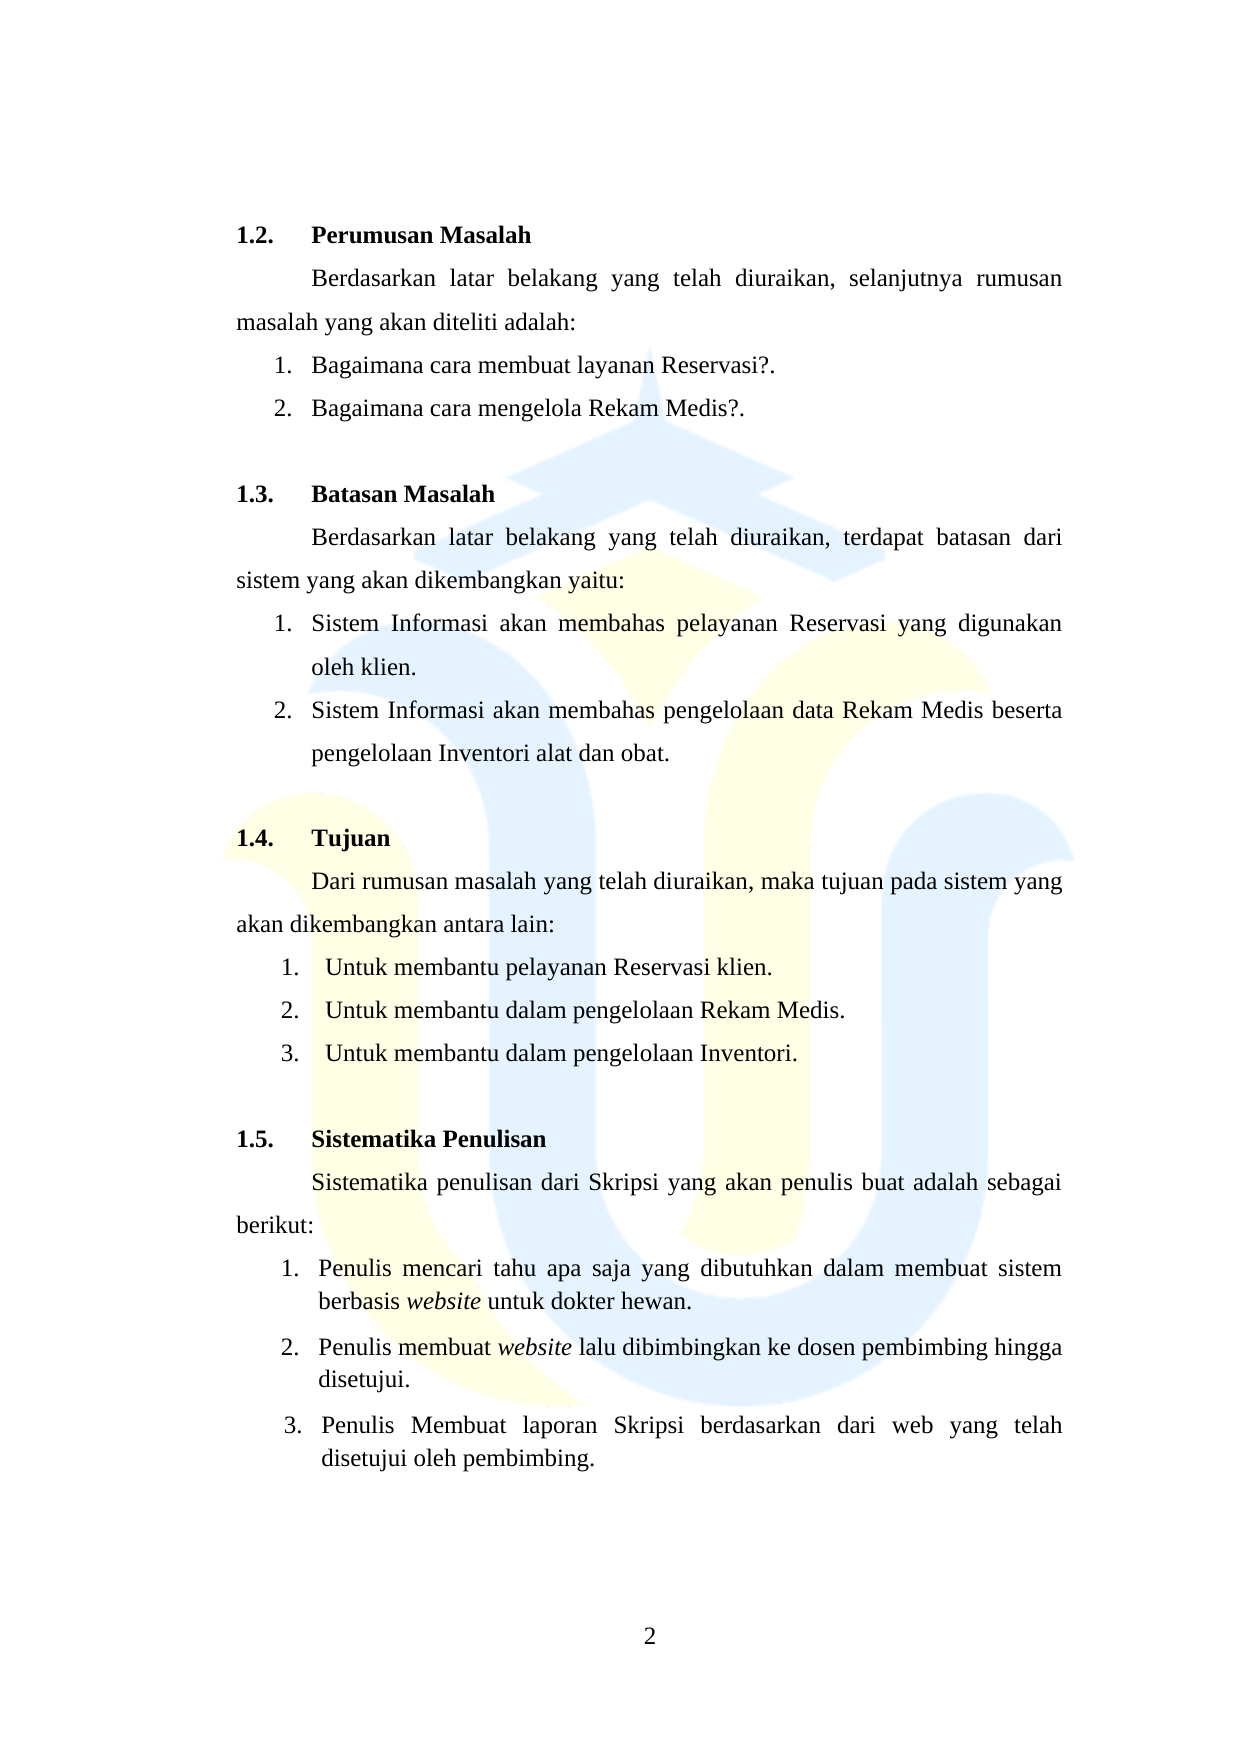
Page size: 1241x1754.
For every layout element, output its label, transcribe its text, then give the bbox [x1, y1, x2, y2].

text Dari rumusan masalah yang telah diuraikan, maka tujuan pada sistem yang akan dikembangkan antara lain: [236, 866, 1063, 938]
subtitle Batasan Masalah [236, 479, 1063, 508]
list Untuk membantu pelayanan Reservasi klien. [281, 952, 1063, 981]
list Penulis mencari tahu apa saja yang dibutuhkan dalam membuat sistem berbasis website untuk dokter hewan. [281, 1253, 1063, 1315]
subtitle Perumusan Masalah [236, 220, 1063, 249]
list Untuk membantu dalam pengelolaan Inventori. [281, 1038, 1063, 1067]
list Sistem Informasi akan membahas pelayanan Reservasi yang digunakan oleh klien. [274, 608, 1063, 680]
list Bagaimana cara membuat layanan Reservasi?. [274, 350, 1063, 378]
subtitle Tujuan [236, 823, 1063, 852]
list Bagaimana cara mengelola Rekam Medis?. [274, 393, 1063, 422]
list Penulis membuat website lalu dibimbingkan ke dosen pembimbing hingga disetujui. [281, 1332, 1063, 1393]
text Berdasarkan latar belakang yang telah diuraikan, terdapat batasan dari sistem yang akan dikembangkan yaitu: [236, 522, 1063, 594]
list Untuk membantu dalam pengelolaan Rekam Medis. [281, 995, 1063, 1024]
text Sistematika penulisan dari Skripsi yang akan penulis buat adalah sebagai berikut: [236, 1167, 1063, 1239]
list Penulis Membuat laporan Skripsi berdasarkan dari web yang telah disetujui oleh pembimbing. [283, 1410, 1063, 1472]
subtitle Sistematika Penulisan [236, 1124, 1063, 1152]
list Sistem Informasi akan membahas pengelolaan data Rekam Medis beserta pengelolaan Inventori alat dan obat. [274, 695, 1063, 767]
text Berdasarkan latar belakang yang telah diuraikan, selanjutnya rumusan masalah yang akan diteliti adalah: [236, 263, 1063, 335]
